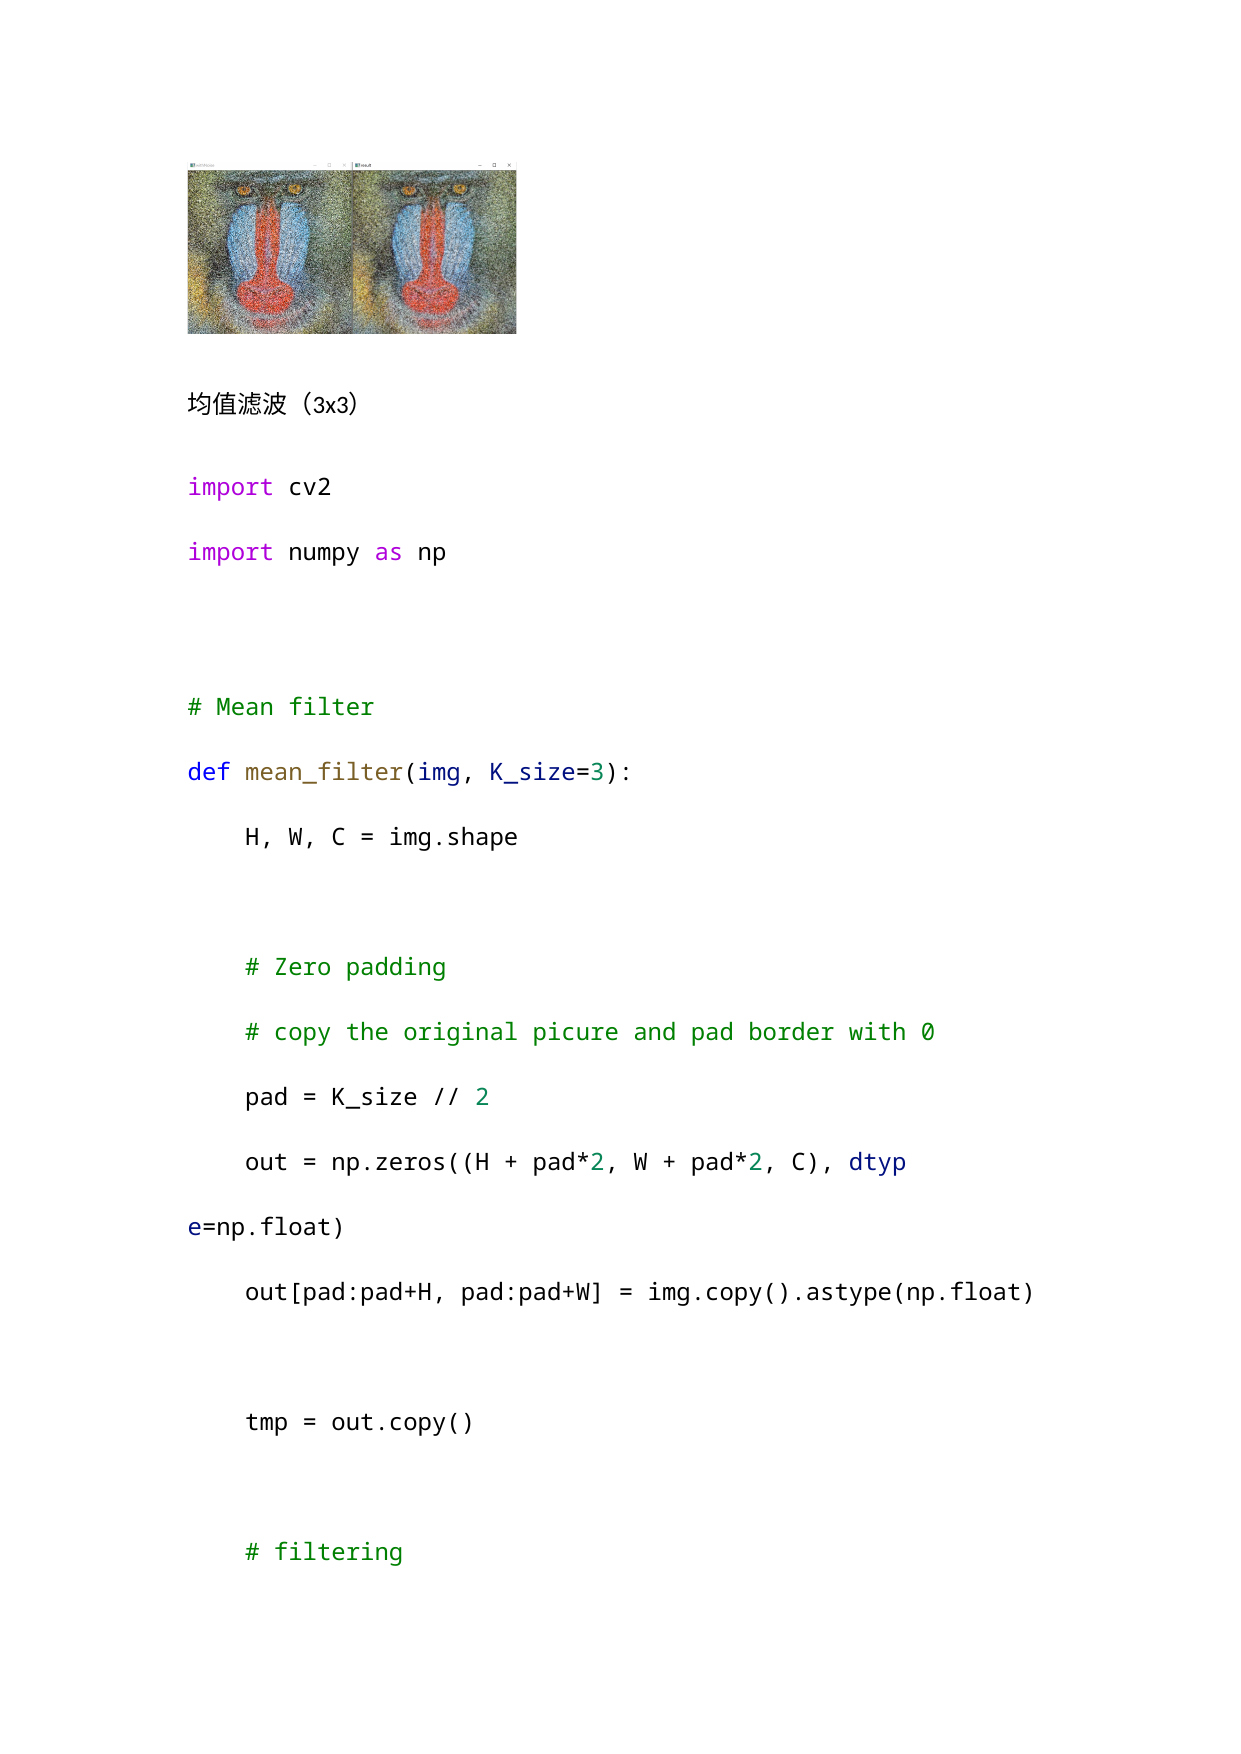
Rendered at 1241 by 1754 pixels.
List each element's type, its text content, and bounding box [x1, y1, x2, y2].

text 均值滤波（3x3） [187, 370, 1053, 435]
text out[pad:pad+H, pad:pad+W] = img.copy().astype(np.float) [187, 1258, 1053, 1323]
text import numpy as np [187, 518, 1053, 583]
text def mean_filter(img, K_size=3): [187, 738, 1053, 803]
text import cv2 [187, 453, 1053, 518]
text # copy the original picure and pad border with 0 [187, 998, 1053, 1063]
text out = np.zeros((H + pad*2, W + pad*2, C), dtype=np.float) [187, 1128, 1053, 1258]
text # Zero padding [187, 933, 1053, 998]
text # Mean filter [187, 673, 1053, 738]
text H, W, C = img.shape [187, 803, 1053, 868]
text tmp = out.copy() [187, 1388, 1053, 1453]
text pad = K_size // 2 [187, 1063, 1053, 1128]
text # filtering [187, 1518, 1053, 1583]
picture [187, 162, 517, 334]
